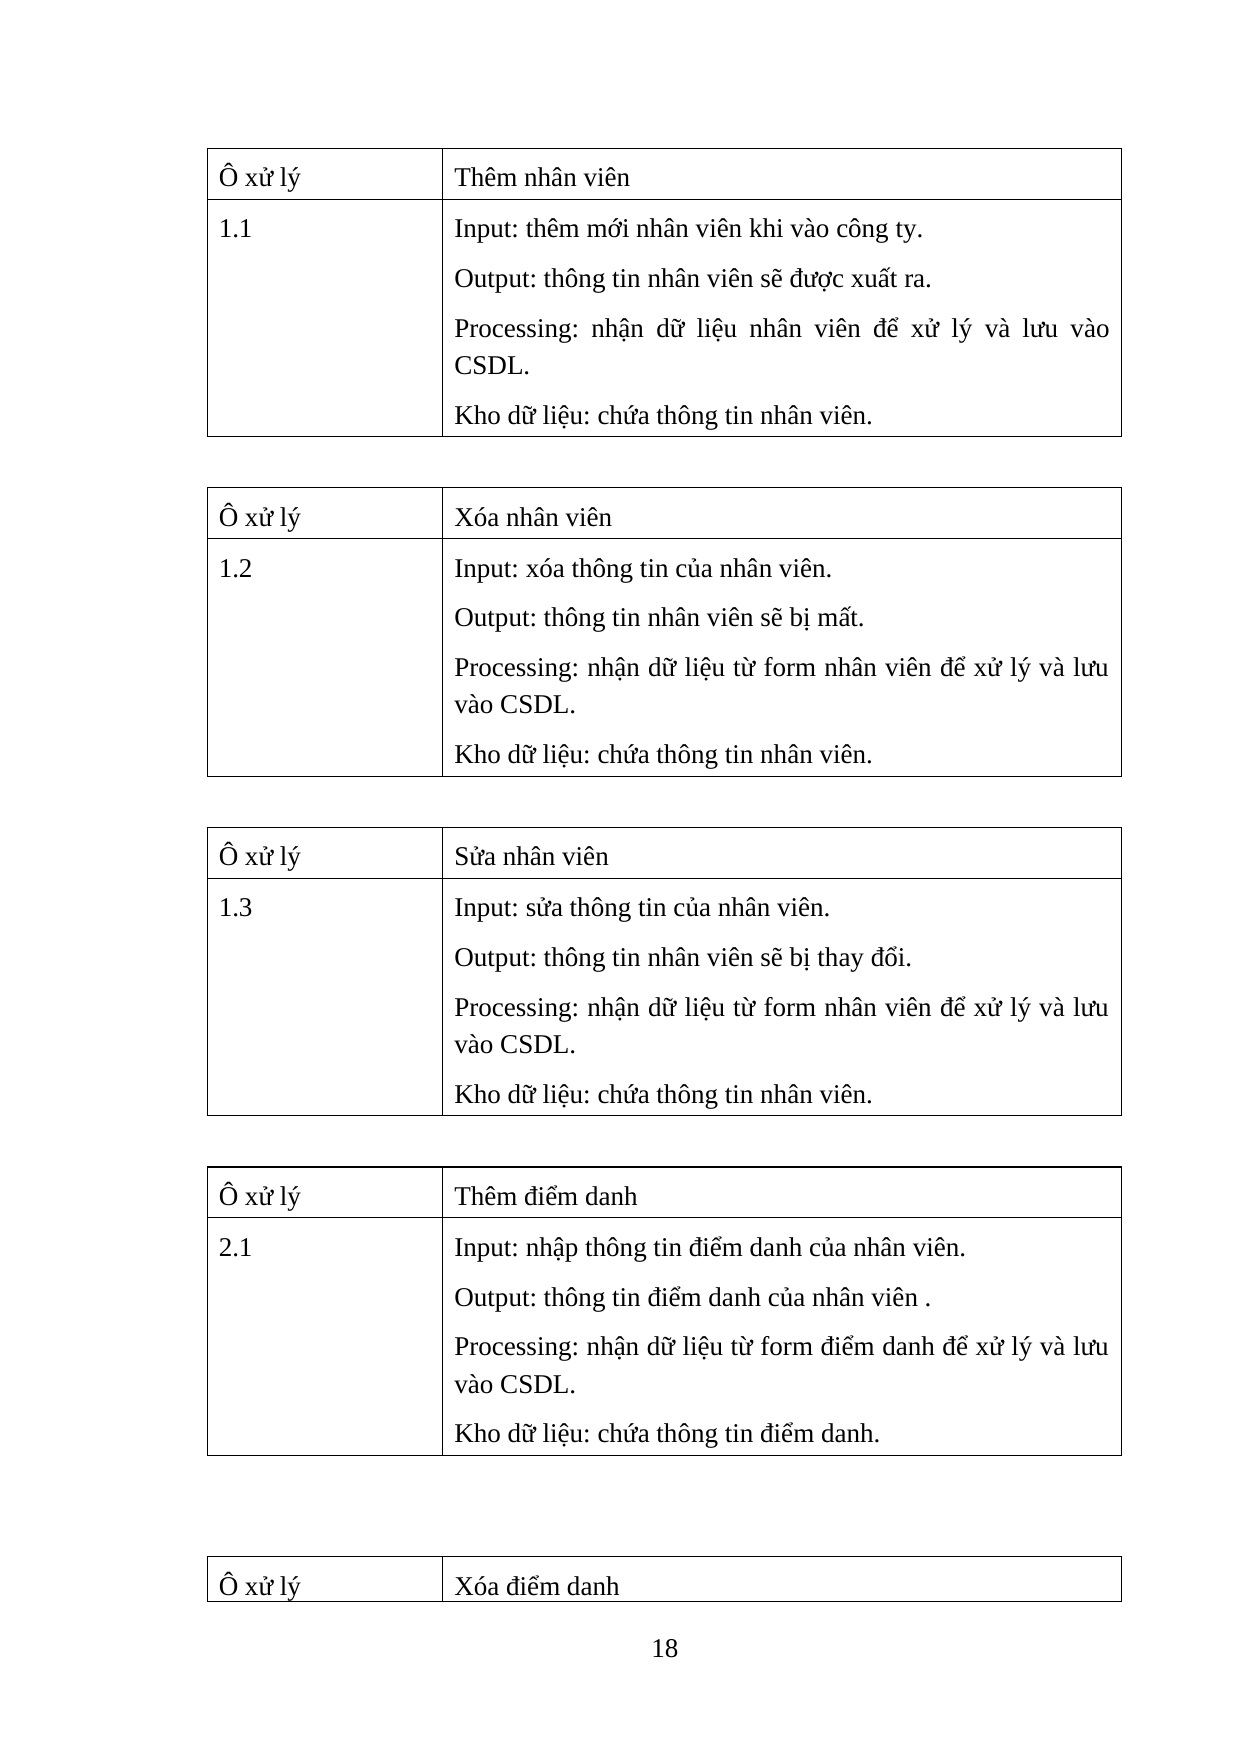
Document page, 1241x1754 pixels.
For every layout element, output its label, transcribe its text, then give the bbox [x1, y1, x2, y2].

table_cell Input: xóa thông tin của nhân viên. Output: thông tin nhân viên sẽ bị mất. Processing: nhận dữ liệu từ form nhân viên để xử lý và lưu vào CSDL. Kho dữ liệu: chứa thông tin nhân viên. [443, 539, 1121, 776]
table_header Xóa điểm danh [443, 1557, 1121, 1601]
table_cell Input: thêm mới nhân viên khi vào công ty. Output: thông tin nhân viên sẽ được xuất ra. Processing: nhận dữ liệu nhân viên để xử lý và lưu vào CSDL. Kho dữ liệu: chứa thông tin nhân viên. [443, 200, 1121, 436]
table_header Xóa nhân viên [443, 488, 1121, 538]
table_header Sửa nhân viên [443, 828, 1121, 878]
table_header Ô xử lý [208, 488, 442, 538]
table_cell Input: nhập thông tin điểm danh của nhân viên. Output: thông tin điểm danh của nhân viên . Processing: nhận dữ liệu từ form điểm danh để xử lý và lưu vào CSDL. Kho dữ liệu: chứa thông tin điểm danh. [443, 1218, 1121, 1455]
table_cell 1.1 [208, 200, 442, 436]
table_header Ô xử lý [208, 1557, 442, 1601]
table_header Thêm nhân viên [443, 149, 1121, 198]
table_cell Input: sửa thông tin của nhân viên. Output: thông tin nhân viên sẽ bị thay đổi. Processing: nhận dữ liệu từ form nhân viên để xử lý và lưu vào CSDL. Kho dữ liệu: chứa thông tin nhân viên. [443, 879, 1121, 1115]
table_header Ô xử lý [208, 828, 442, 878]
table_cell 1.3 [208, 879, 442, 1115]
table_header Thêm điểm danh [443, 1168, 1121, 1217]
table_cell 2.1 [208, 1218, 442, 1455]
table_header Ô xử lý [208, 1168, 442, 1217]
table_cell 1.2 [208, 539, 442, 776]
table_header Ô xử lý [208, 149, 442, 198]
